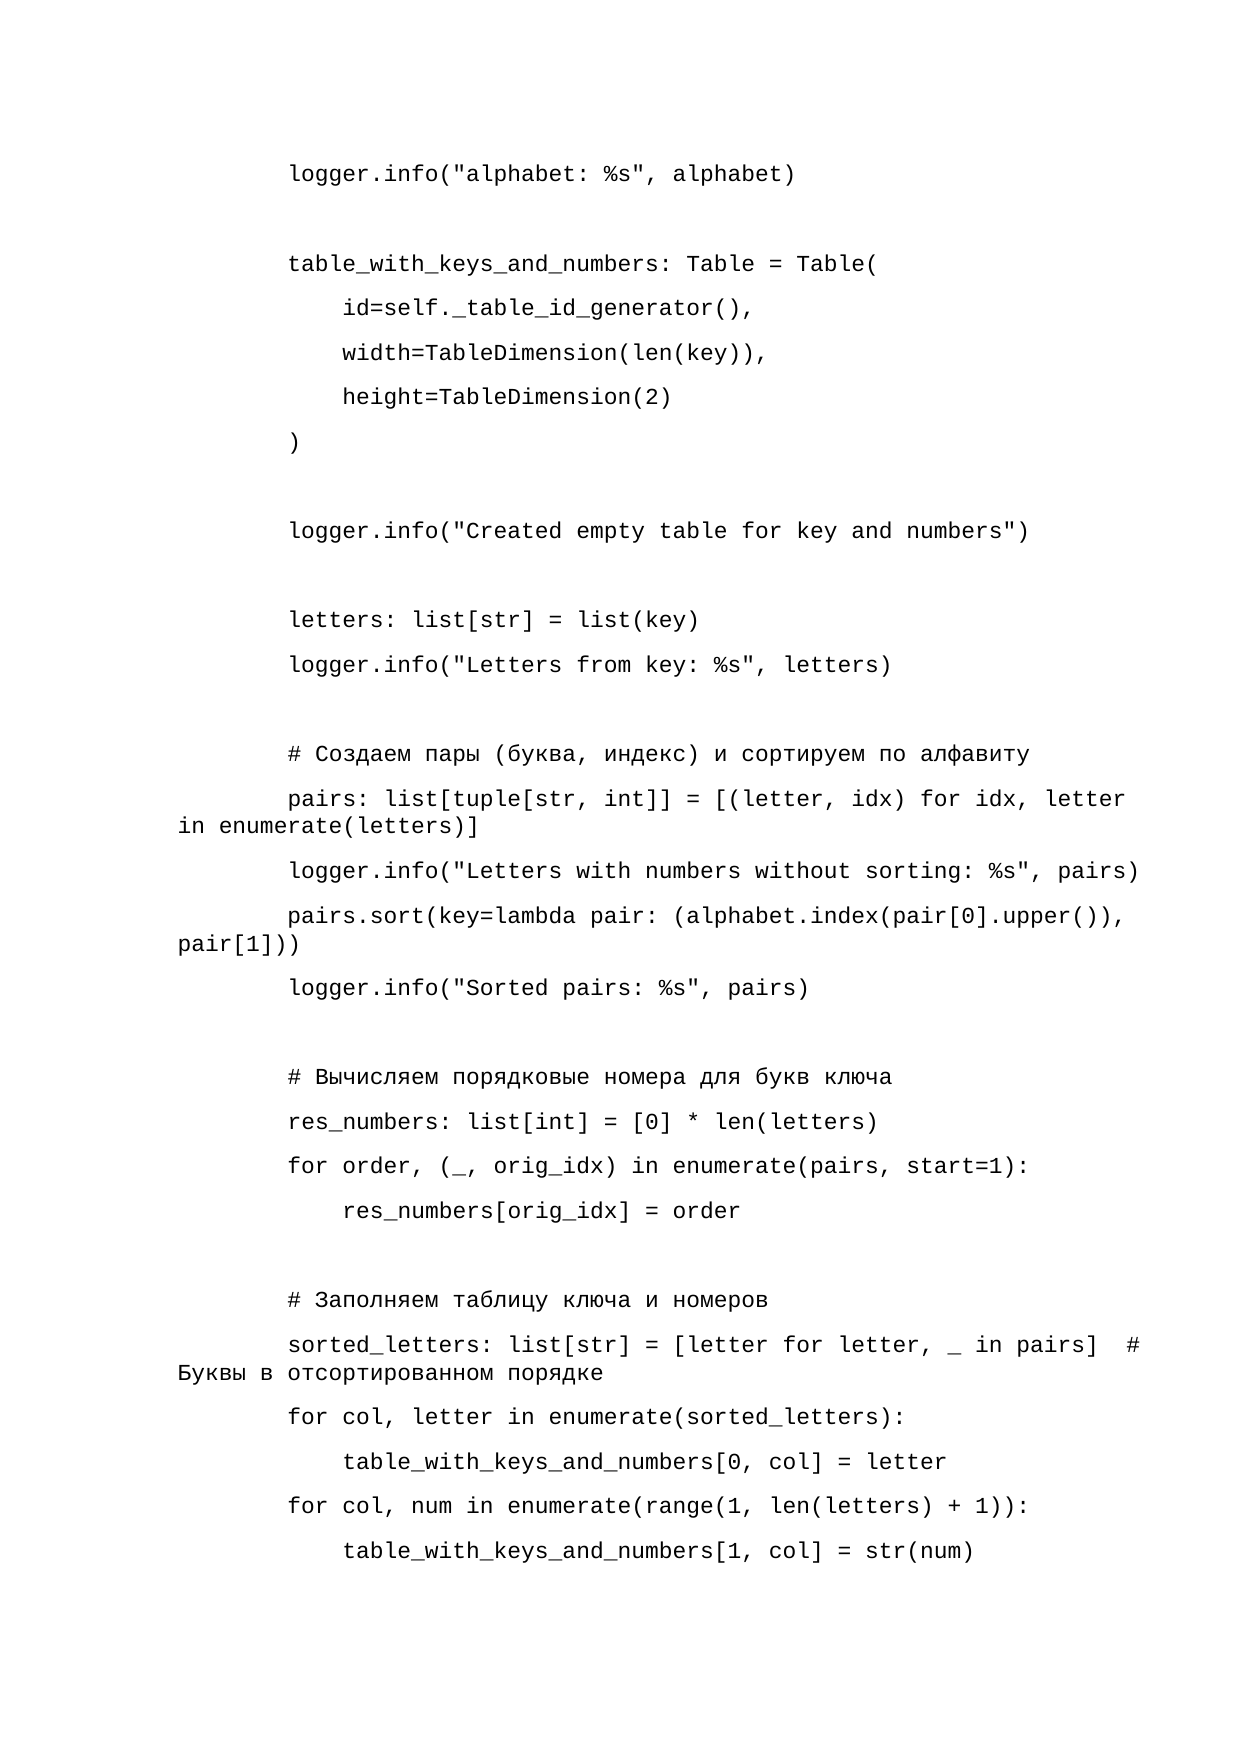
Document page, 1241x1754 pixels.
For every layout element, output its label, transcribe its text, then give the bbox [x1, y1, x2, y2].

text ) [177, 430, 1152, 456]
text pairs.sort(key=lambda pair: (alphabet.index(pair[0].upper()), pair[1])) [177, 904, 1152, 958]
text logger.info("Created empty table for key and numbers") [177, 519, 1152, 545]
text height=TableDimension(2) [177, 386, 1152, 412]
text pairs: list[tuple[str, int]] = [(letter, idx) for idx, letter in enumerate(letters)] [177, 787, 1152, 841]
text sorted_letters: list[str] = [letter for letter, _ in pairs] # Буквы в отсортированном порядке [177, 1333, 1152, 1387]
text logger.info("Letters from key: %s", letters) [177, 653, 1152, 679]
text width=TableDimension(len(key)), [177, 341, 1152, 367]
text logger.info("Sorted pairs: %s", pairs) [177, 976, 1152, 1002]
text logger.info("alphabet: %s", alphabet) [177, 163, 1152, 189]
text for col, num in enumerate(range(1, len(letters) + 1)): [177, 1495, 1152, 1521]
text table_with_keys_and_numbers[0, col] = letter [177, 1450, 1152, 1476]
text # Заполняем таблицу ключа и номеров [177, 1288, 1152, 1314]
text # Вычисляем порядковые номера для букв ключа [177, 1066, 1152, 1092]
text letters: list[str] = list(key) [177, 608, 1152, 634]
text res_numbers[orig_idx] = order [177, 1199, 1152, 1225]
text id=self._table_id_generator(), [177, 296, 1152, 322]
text table_with_keys_and_numbers: Table = Table( [177, 252, 1152, 278]
text # Создаем пары (буква, индекс) и сортируем по алфавиту [177, 742, 1152, 768]
text for col, letter in enumerate(sorted_letters): [177, 1406, 1152, 1432]
text table_with_keys_and_numbers[1, col] = str(num) [177, 1539, 1152, 1565]
text logger.info("Letters with numbers without sorting: %s", pairs) [177, 859, 1152, 885]
text for order, (_, orig_idx) in enumerate(pairs, start=1): [177, 1155, 1152, 1181]
text res_numbers: list[int] = [0] * len(letters) [177, 1110, 1152, 1136]
